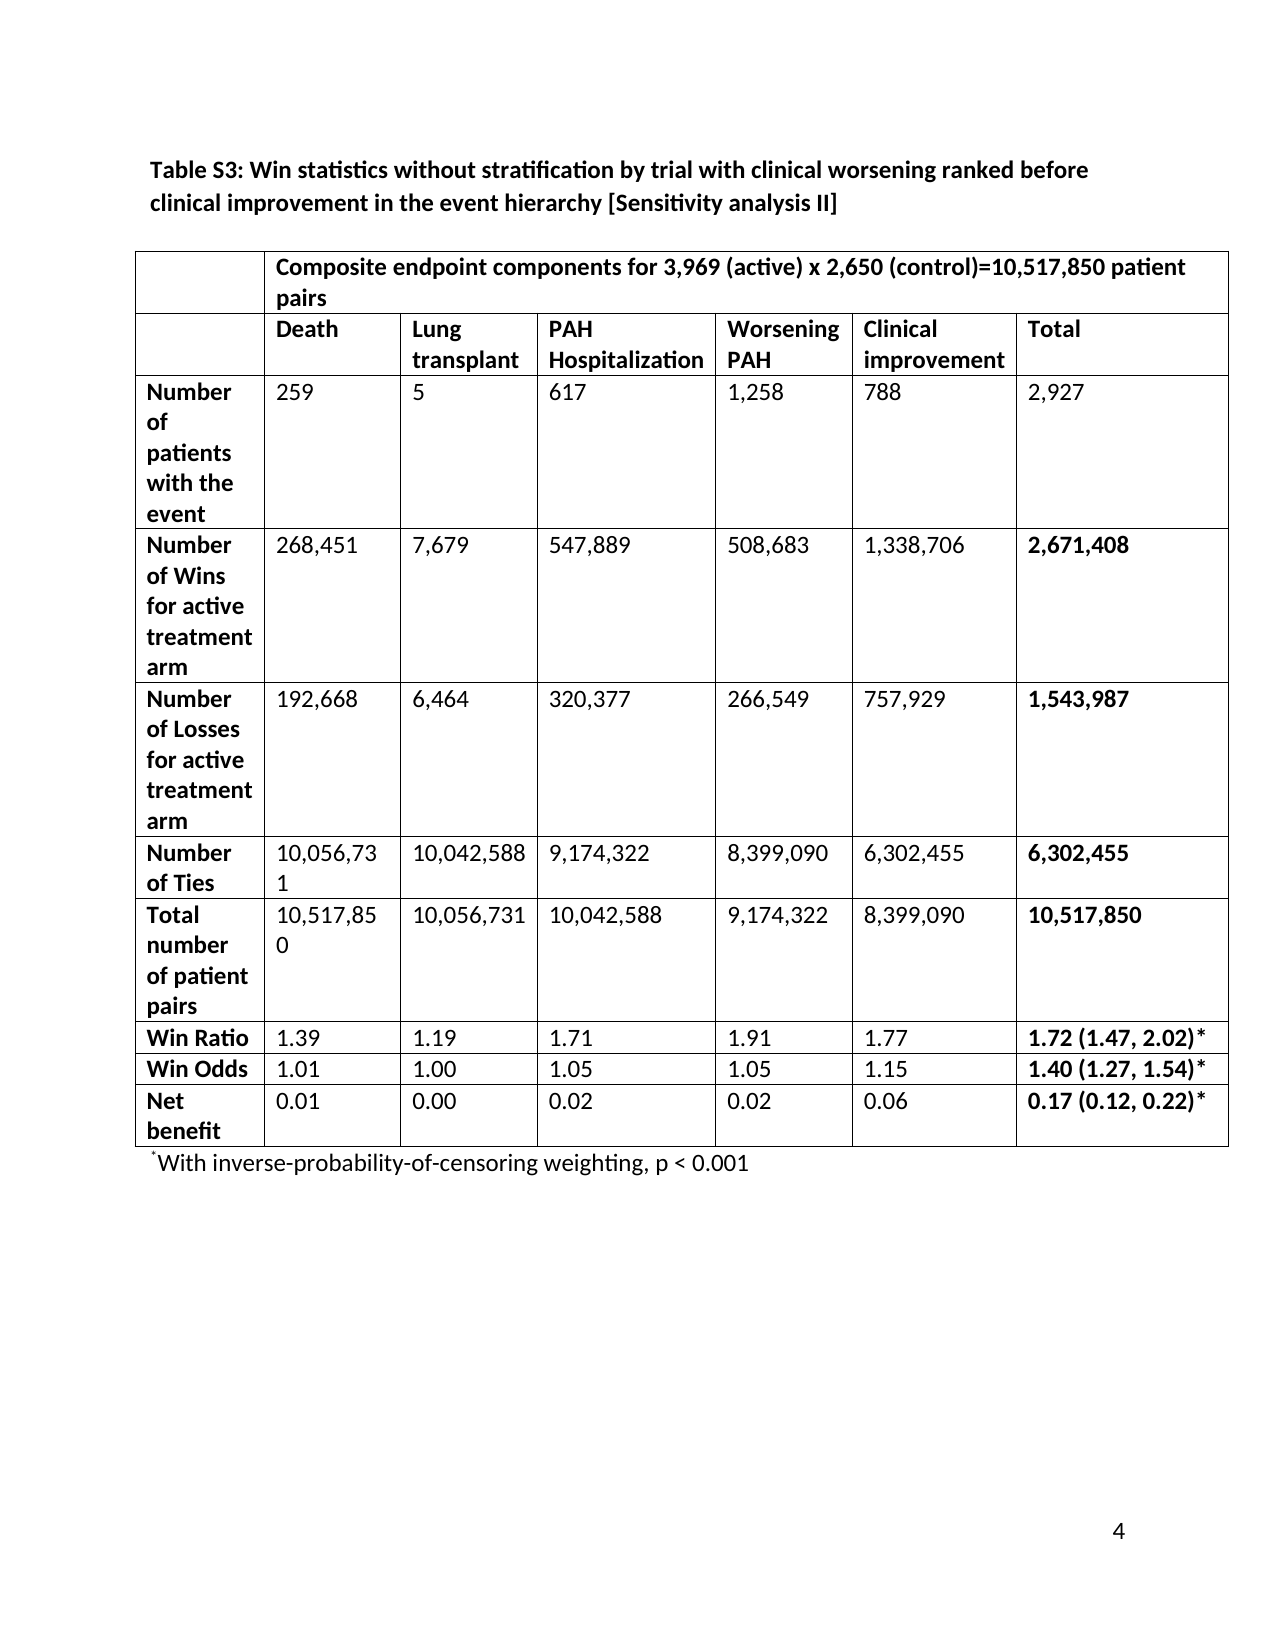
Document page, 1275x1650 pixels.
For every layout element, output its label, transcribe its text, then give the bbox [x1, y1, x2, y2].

table_cell 0.17 (0.12, 0.22)* [1017, 1085, 1228, 1146]
table_cell 8,399,090 [716, 837, 852, 898]
table_cell 9,174,322 [716, 899, 852, 1021]
table_cell 2,927 [1017, 376, 1228, 528]
table_cell Win Odds [136, 1054, 264, 1084]
table_cell 10,042,588 [401, 837, 537, 898]
table_header [136, 252, 264, 313]
table_cell Win Ratio [136, 1022, 264, 1052]
table_cell 1.00 [401, 1054, 537, 1084]
table_cell 266,549 [716, 683, 852, 836]
table_cell 6,302,455 [853, 837, 1016, 898]
table_cell 0.01 [265, 1085, 400, 1146]
table_cell PAH Hospitalization [538, 314, 715, 375]
table_cell 1.91 [716, 1022, 852, 1052]
table_cell 1.72 (1.47, 2.02)* [1017, 1022, 1228, 1052]
table_cell 1.15 [853, 1054, 1016, 1084]
table_cell Net benefit [136, 1085, 264, 1146]
table_cell 259 [265, 376, 400, 528]
table_cell 10,517,850 [265, 899, 400, 1021]
table_cell 547,889 [538, 529, 715, 682]
table_cell Death [265, 314, 400, 375]
table_cell 6,302,455 [1017, 837, 1228, 898]
table_cell 320,377 [538, 683, 715, 836]
table_cell 1.19 [401, 1022, 537, 1052]
table_cell Clinical improvement [853, 314, 1016, 375]
table_cell 10,517,850 [1017, 899, 1228, 1021]
table_cell 192,668 [265, 683, 400, 836]
table_cell 5 [401, 376, 537, 528]
table_cell Number of patients with the event [136, 376, 264, 528]
table_cell 1.40 (1.27, 1.54)* [1017, 1054, 1228, 1084]
table_cell 508,683 [716, 529, 852, 682]
table_cell Number of Ties [136, 837, 264, 898]
table_cell Number of Losses for active treatment arm [136, 683, 264, 836]
table_cell 1.39 [265, 1022, 400, 1052]
text *With inverse-probability-of-censoring weighting, p < 0.001 [150, 1147, 1125, 1178]
table_cell 757,929 [853, 683, 1016, 836]
subtitle Table S3: Win statistics without stratification by trial with clinical worsening ranked before clinical improvement in the event hierarchy [Sensitivity analysis II] [150, 154, 1125, 218]
table_cell 1,543,987 [1017, 683, 1228, 836]
table_cell 10,056,731 [401, 899, 537, 1021]
table_cell 8,399,090 [853, 899, 1016, 1021]
table_cell Worsening PAH [716, 314, 852, 375]
table_cell 617 [538, 376, 715, 528]
table_cell Number of Wins for active treatment arm [136, 529, 264, 682]
table_header Composite endpoint components for 3,969 (active) x 2,650 (control)=10,517,850 patient pairs [265, 252, 1228, 313]
table_cell Total [1017, 314, 1228, 375]
table_cell 7,679 [401, 529, 537, 682]
table_cell Lung transplant [401, 314, 537, 375]
table_cell 6,464 [401, 683, 537, 836]
table_cell 2,671,408 [1017, 529, 1228, 682]
table_cell 1.77 [853, 1022, 1016, 1052]
table_cell 1.71 [538, 1022, 715, 1052]
table_cell 0.02 [716, 1085, 852, 1146]
table_cell 1.01 [265, 1054, 400, 1084]
table_cell [136, 314, 264, 375]
table_cell 0.00 [401, 1085, 537, 1146]
table_cell 268,451 [265, 529, 400, 682]
table_cell 1,338,706 [853, 529, 1016, 682]
table_cell 0.06 [853, 1085, 1016, 1146]
table_cell Total number of patient pairs [136, 899, 264, 1021]
table_cell 10,056,731 [265, 837, 400, 898]
table_cell 9,174,322 [538, 837, 715, 898]
table_cell 10,042,588 [538, 899, 715, 1021]
table_cell 1,258 [716, 376, 852, 528]
table_cell 0.02 [538, 1085, 715, 1146]
table_cell 1.05 [538, 1054, 715, 1084]
table_cell 1.05 [716, 1054, 852, 1084]
table_cell 788 [853, 376, 1016, 528]
